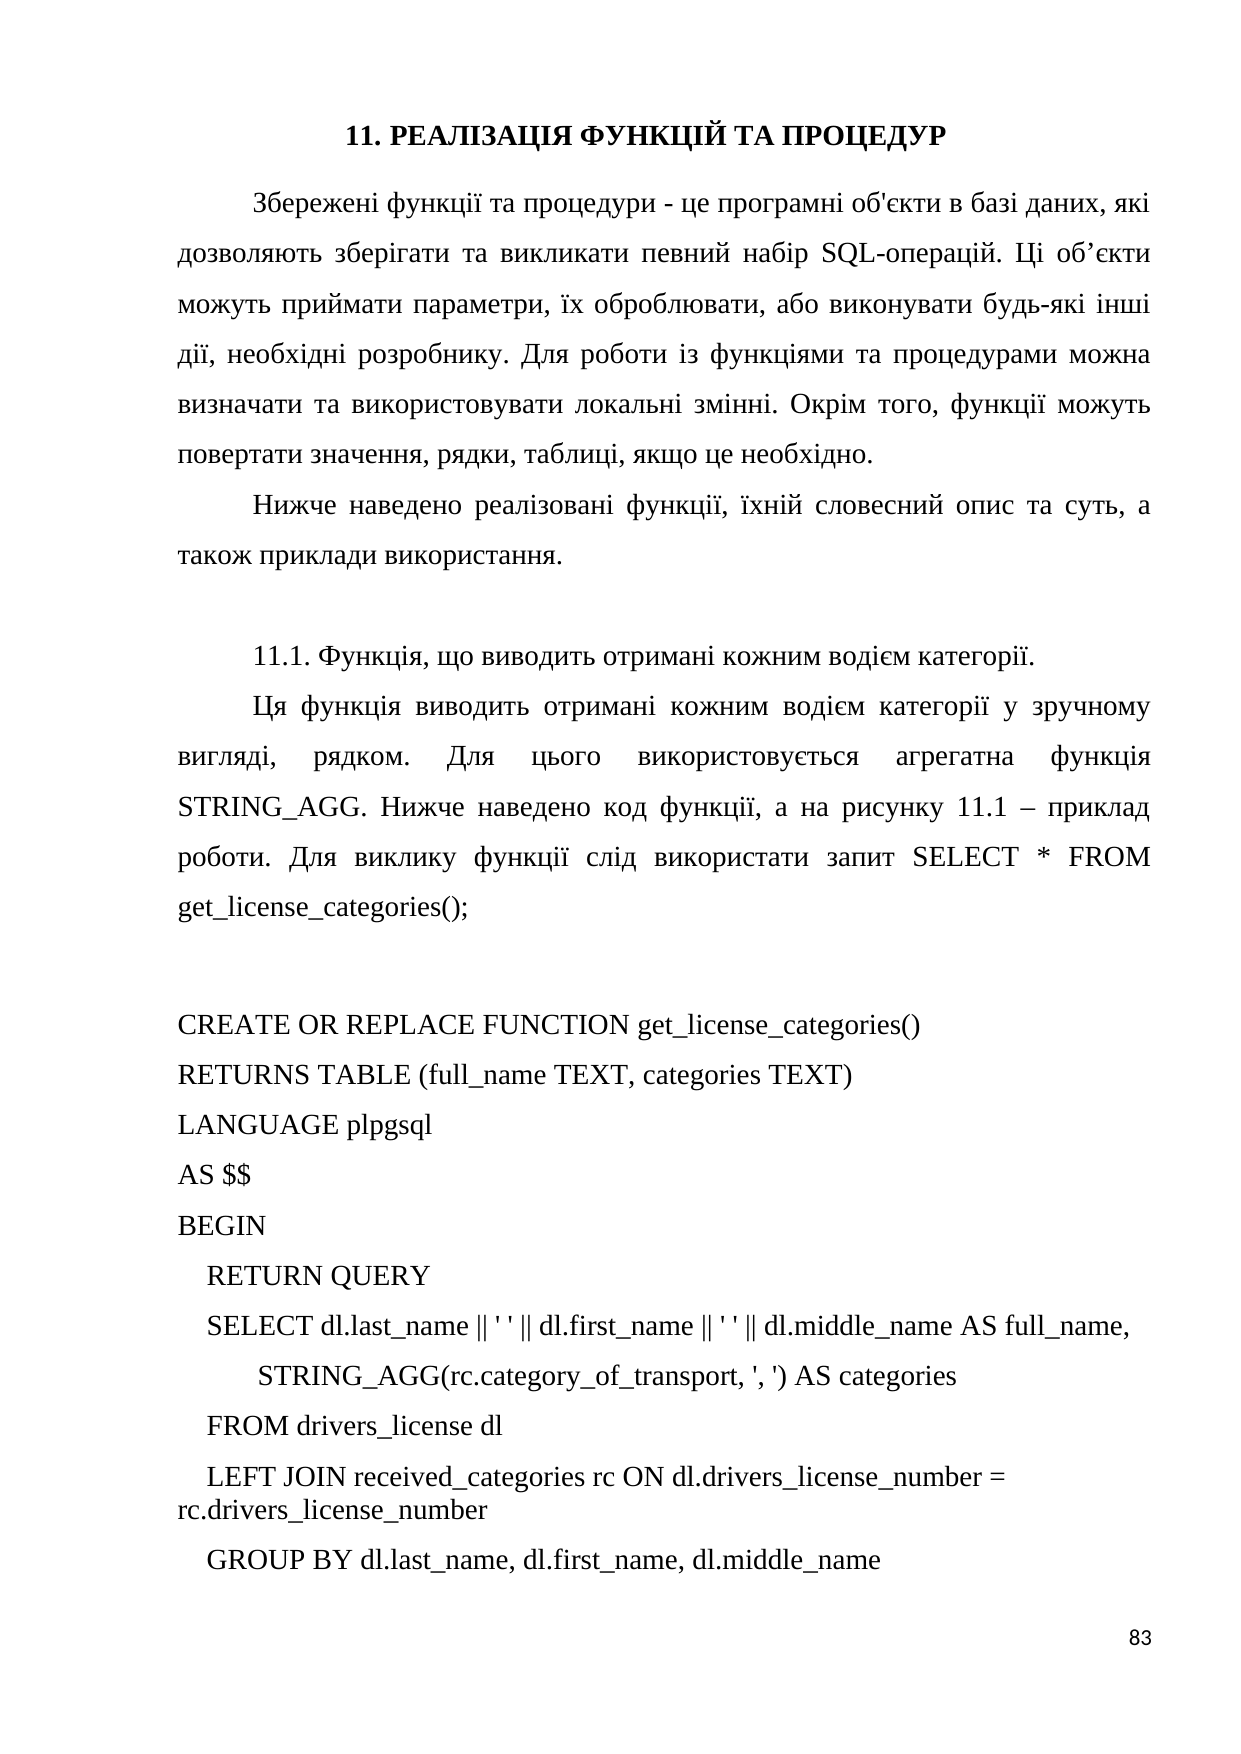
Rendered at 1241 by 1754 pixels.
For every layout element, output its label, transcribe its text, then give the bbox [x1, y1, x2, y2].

text GROUP BY dl.last_name, dl.first_name, dl.middle_name [177, 1542, 1152, 1576]
text RETURN QUERY [177, 1258, 1152, 1291]
text STRING_AGG(rc.category_of_transport, ', ') AS categories [177, 1358, 1152, 1392]
text FROM drivers_license dl [177, 1408, 1152, 1442]
text SELECT dl.last_name || ' ' || dl.first_name || ' ' || dl.middle_name AS full_name, [177, 1308, 1152, 1342]
text LANGUAGE plpgsql [177, 1107, 1152, 1141]
list Ця функція виводить отримані кожним водієм категорії у зручному вигляді, рядком. Для цього використовується агрегатна функція STRING_AGG. Нижче наведено код функції, а на рисунку 11.1 – приклад роботи. Для виклику функції слід використати запит SELECT * FROM get_license_categories(); [177, 688, 1152, 923]
text AS $$ [177, 1157, 1152, 1191]
text LEFT JOIN received_categories rc ON dl.drivers_license_number = rc.drivers_license_number [177, 1459, 1152, 1526]
list Нижче наведено реалізовані функції, їхній словесний опис та суть, а також приклади використання. [177, 487, 1152, 571]
text CREATE OR REPLACE FUNCTION get_license_categories() [177, 1007, 1152, 1040]
list Збережені функції та процедури - це програмні об'єкти в базі даних, які дозволяють зберігати та викликати певний набір SQL-операцій. Ці об’єкти можуть приймати параметри, їх оброблювати, або виконувати будь-які інші дії, необхідні розробнику. Для роботи із функціями та процедурами можна визначати та використовувати локальні змінні. Окрім того, функції можуть повертати значення, рядки, таблиці, якщо це необхідно. [177, 185, 1152, 470]
text RETURNS TABLE (full_name TEXT, categories TEXT) [177, 1057, 1152, 1091]
subtitle РЕАЛІЗАЦІЯ ФУНКЦІЙ ТА ПРОЦЕДУР [140, 118, 1152, 152]
list 11.1. Функція, що виводить отримані кожним водієм категорії. [177, 638, 1152, 671]
text BEGIN [177, 1208, 1152, 1241]
